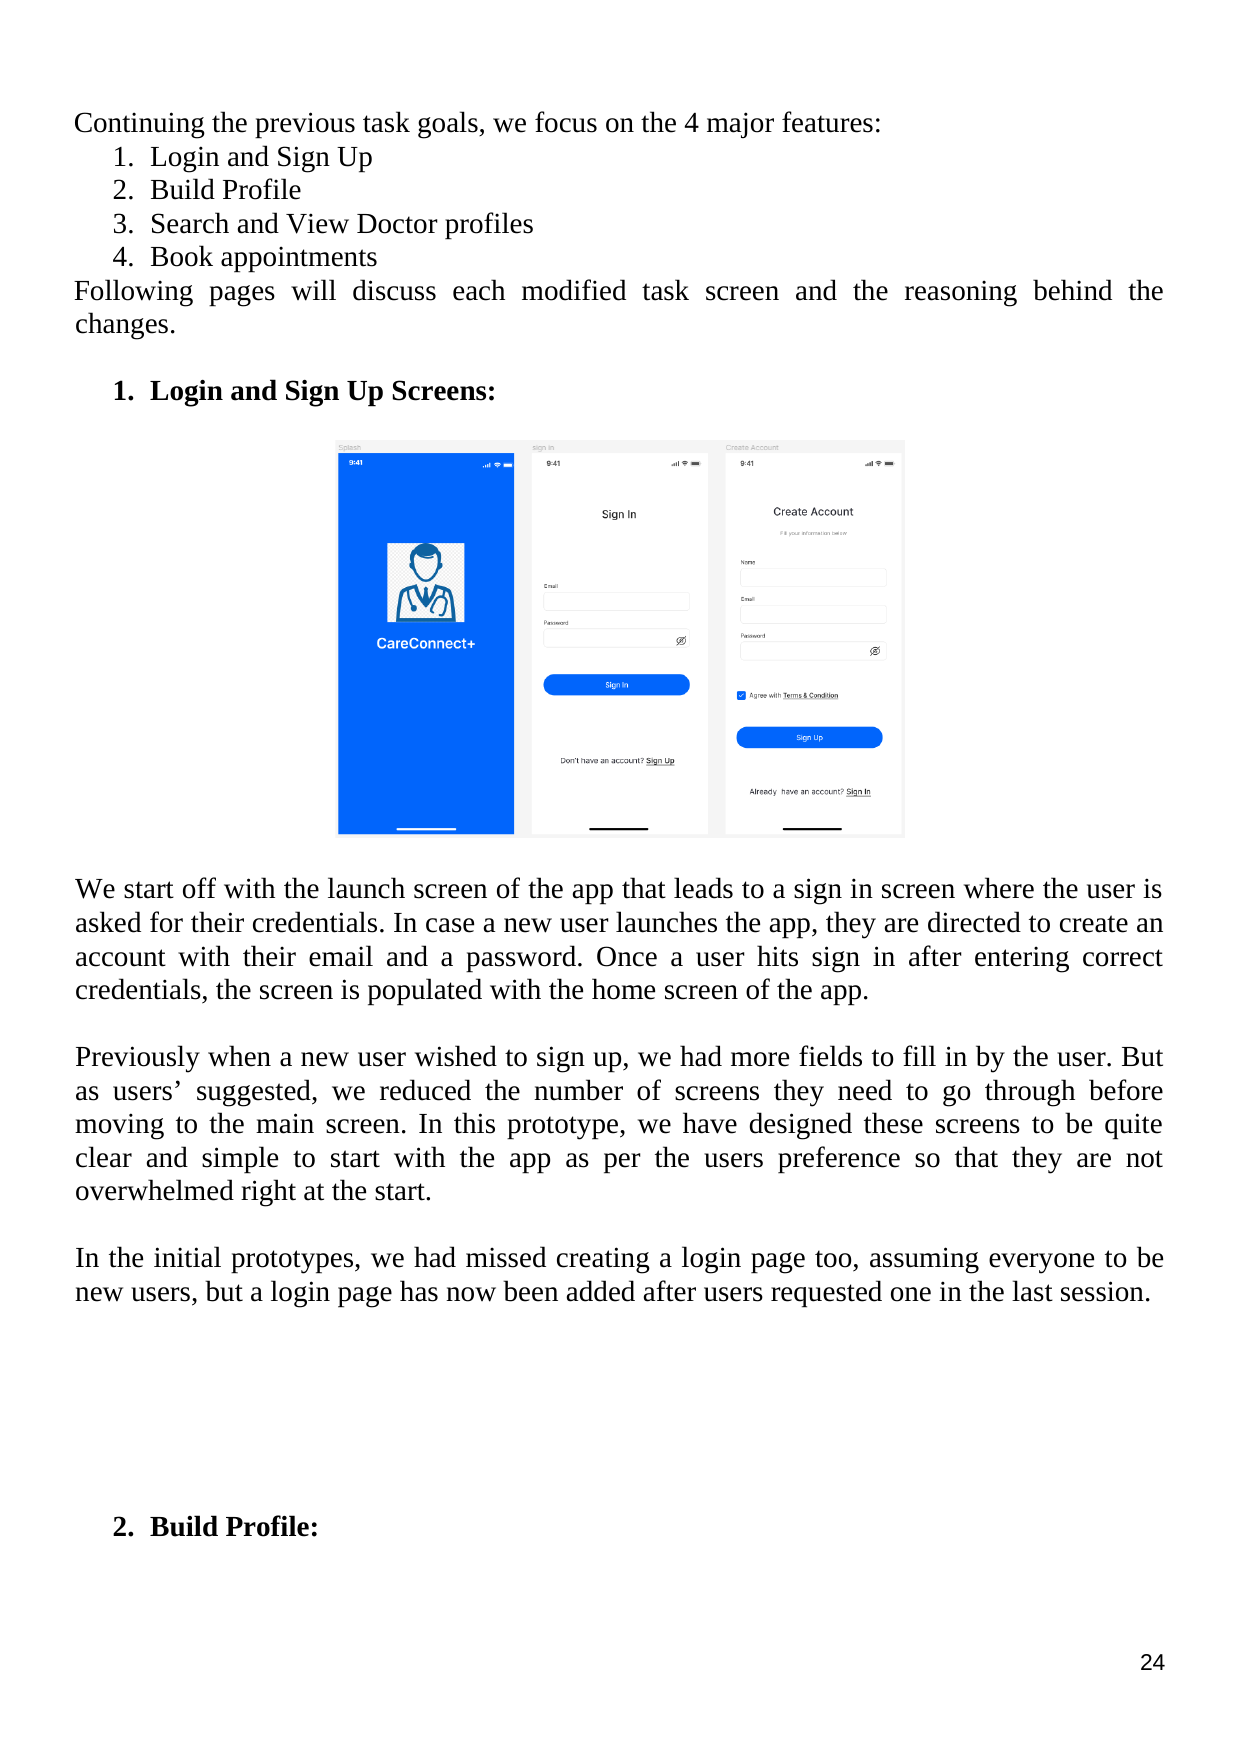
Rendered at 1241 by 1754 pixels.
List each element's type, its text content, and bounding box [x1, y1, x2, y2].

text In the initial prototypes, we had missed creating a login page too, assuming everyone to be new users, but a login page has now been added after users requested one in the last session. [75, 1241, 1165, 1308]
text We start off with the launch screen of the app that leads to a sign in screen where the user is asked for their credentials. In case a new user launches the app, they are directed to create an account with their email and a password. Once a user hits sign in after entering correct credentials, the screen is populated with the home screen of the app. [75, 872, 1165, 1006]
text Following pages will discuss each modified task screen and the reasoning behind the changes. [73, 273, 1165, 340]
list Book appointments [112, 239, 1165, 273]
list Login and Sign Up Screens: [112, 373, 1165, 407]
picture [335, 440, 905, 838]
list Search and View Doctor profiles [112, 206, 1165, 239]
list Build Profile: [112, 1509, 1165, 1542]
list Login and Sign Up [112, 139, 1165, 172]
list Build Profile [112, 172, 1165, 206]
text Previously when a new user wished to sign up, we had more fields to fill in by the user. But as users’ suggested, we reduced the number of screens they need to go through before moving to the main screen. In this prototype, we have designed these screens to be quite clear and simple to start with the app as per the users preference so that they are not overwhelmed right at the start. [75, 1039, 1165, 1207]
text Continuing the previous task goals, we focus on the 4 major features: [73, 105, 1165, 139]
